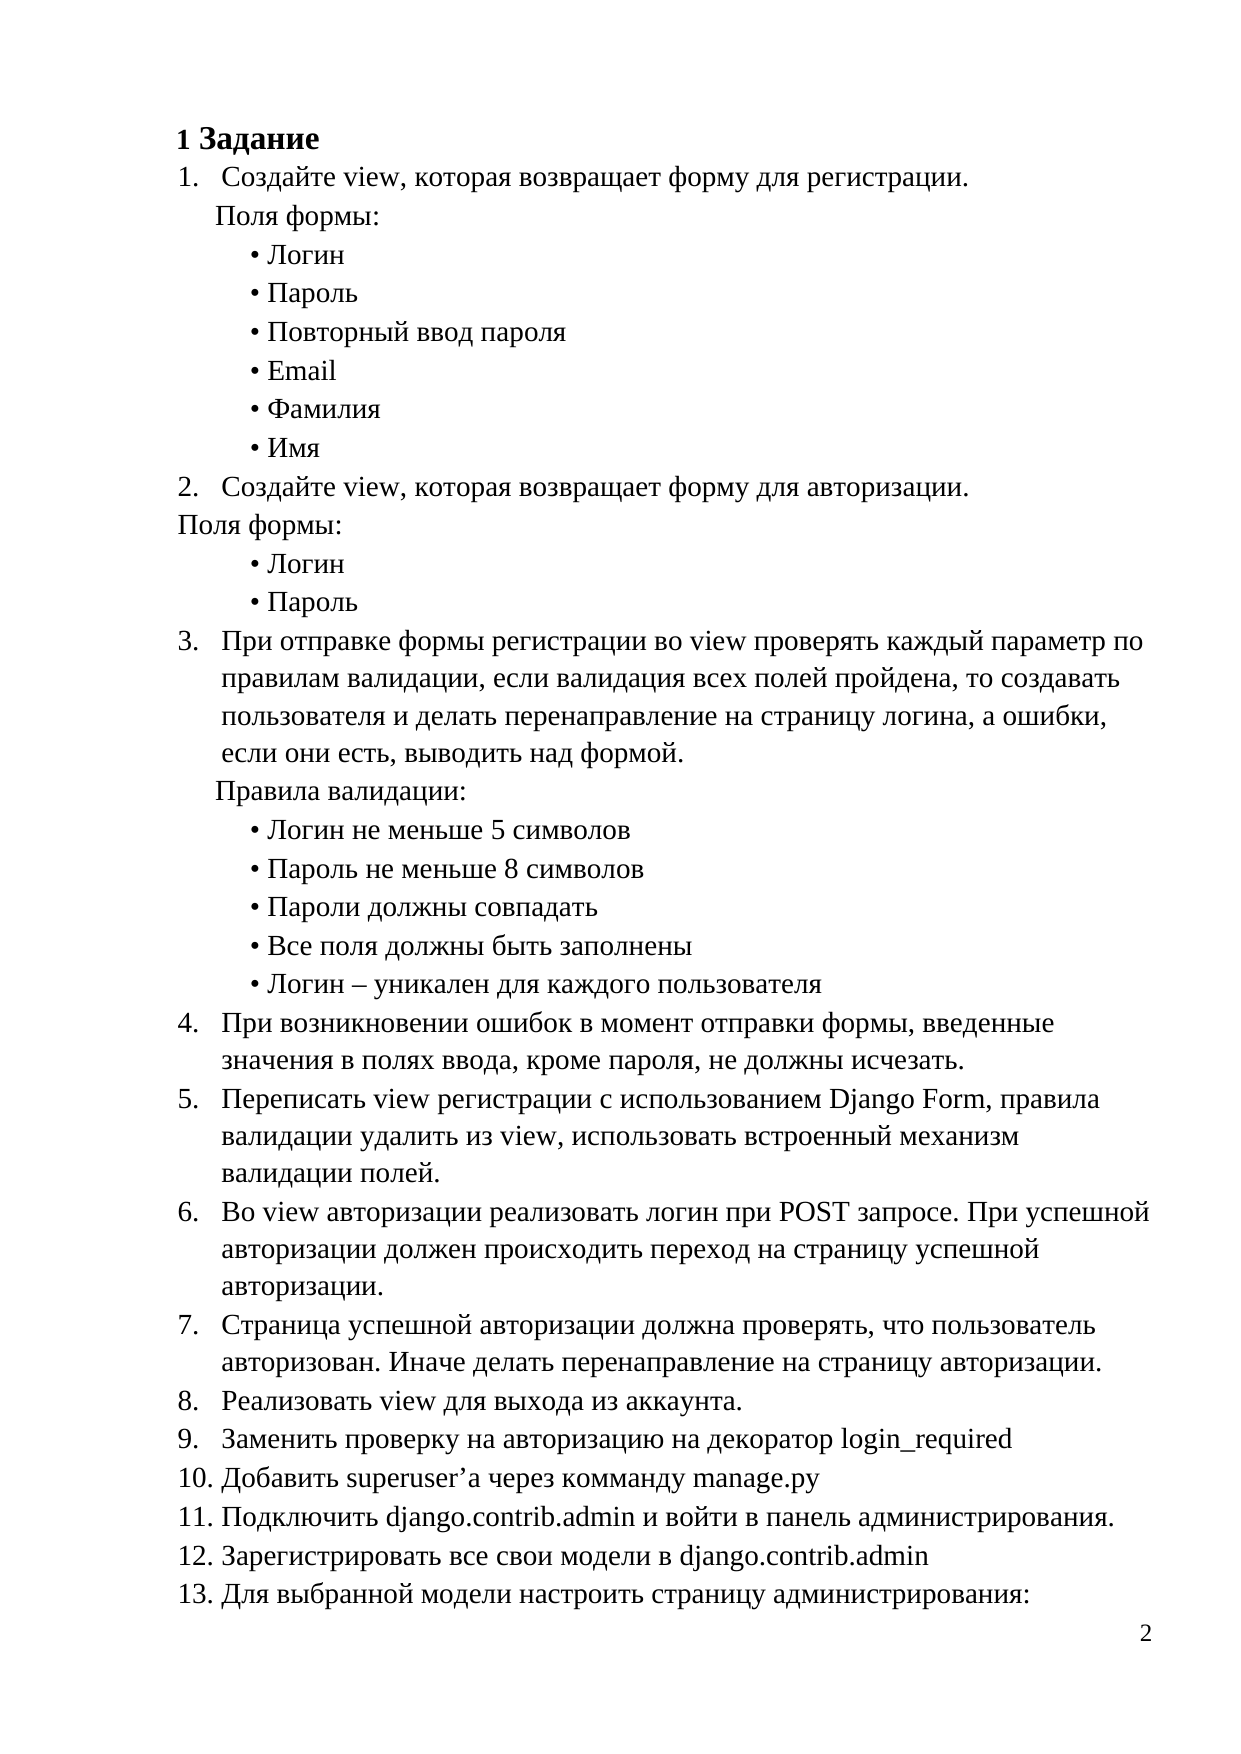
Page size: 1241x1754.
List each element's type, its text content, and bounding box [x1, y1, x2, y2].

list Пароль не меньше 8 символов [249, 851, 1152, 884]
list Email [249, 353, 1152, 386]
list Логин – уникален для каждого пользователя [249, 967, 1152, 1000]
list Фамилия [249, 391, 1152, 425]
list Логин не меньше 5 символов [249, 812, 1152, 846]
text Поля формы: [215, 198, 1152, 232]
list Создайте view, которая возвращает форму для авторизации. [177, 469, 1152, 502]
list Во view авторизации реализовать логин при POST запросе. При успешной авторизации должен происходить переход на страницу успешной авторизации. [177, 1194, 1152, 1302]
list Подключить django.contrib.admin и войти в панель администрирования. [177, 1499, 1152, 1532]
list Повторный ввод пароля [249, 314, 1152, 348]
list Пароль [249, 275, 1152, 309]
list При возникновении ошибок в момент отправки формы, введенные значения в полях ввода, кроме пароля, не должны исчезать. [177, 1005, 1152, 1076]
list Все поля должны быть заполнены [249, 928, 1152, 962]
list Страница успешной авторизации должна проверять, что пользователь авторизован. Иначе делать перенаправление на страницу авторизации. [177, 1307, 1152, 1378]
list Зарегистрировать все свои модели в django.contrib.admin [177, 1538, 1152, 1571]
list Логин [249, 237, 1152, 270]
list Заменить проверку на авторизацию на декоратор login_required [177, 1422, 1152, 1455]
list Имя [249, 430, 1152, 463]
list При отправке формы регистрации во view проверять каждый параметр по правилам валидации, если валидация всех полей пройдена, то создавать пользователя и делать перенаправление на страницу логина, а ошибки, если они есть, выводить над формой. [177, 623, 1152, 768]
list Логин [249, 546, 1152, 579]
list Пароли должны совпадать [249, 889, 1152, 923]
text Поля формы: [177, 507, 1152, 541]
list Переписать view регистрации с использованием Django Form, правила валидации удалить из view, использовать встроенный механизм валидации полей. [177, 1081, 1152, 1189]
list Добавить superuser’a через комманду manage.py [177, 1460, 1152, 1494]
list Реализовать view для выхода из аккаунта. [177, 1383, 1152, 1417]
subtitle 1 Задание [176, 118, 1152, 156]
list Пароль [249, 584, 1152, 618]
list Создайте view, которая возвращает форму для регистрации. [177, 159, 1152, 193]
list Для выбранной модели настроить страницу администрирования: [177, 1576, 1152, 1610]
text Правила валидации: [215, 773, 1152, 807]
